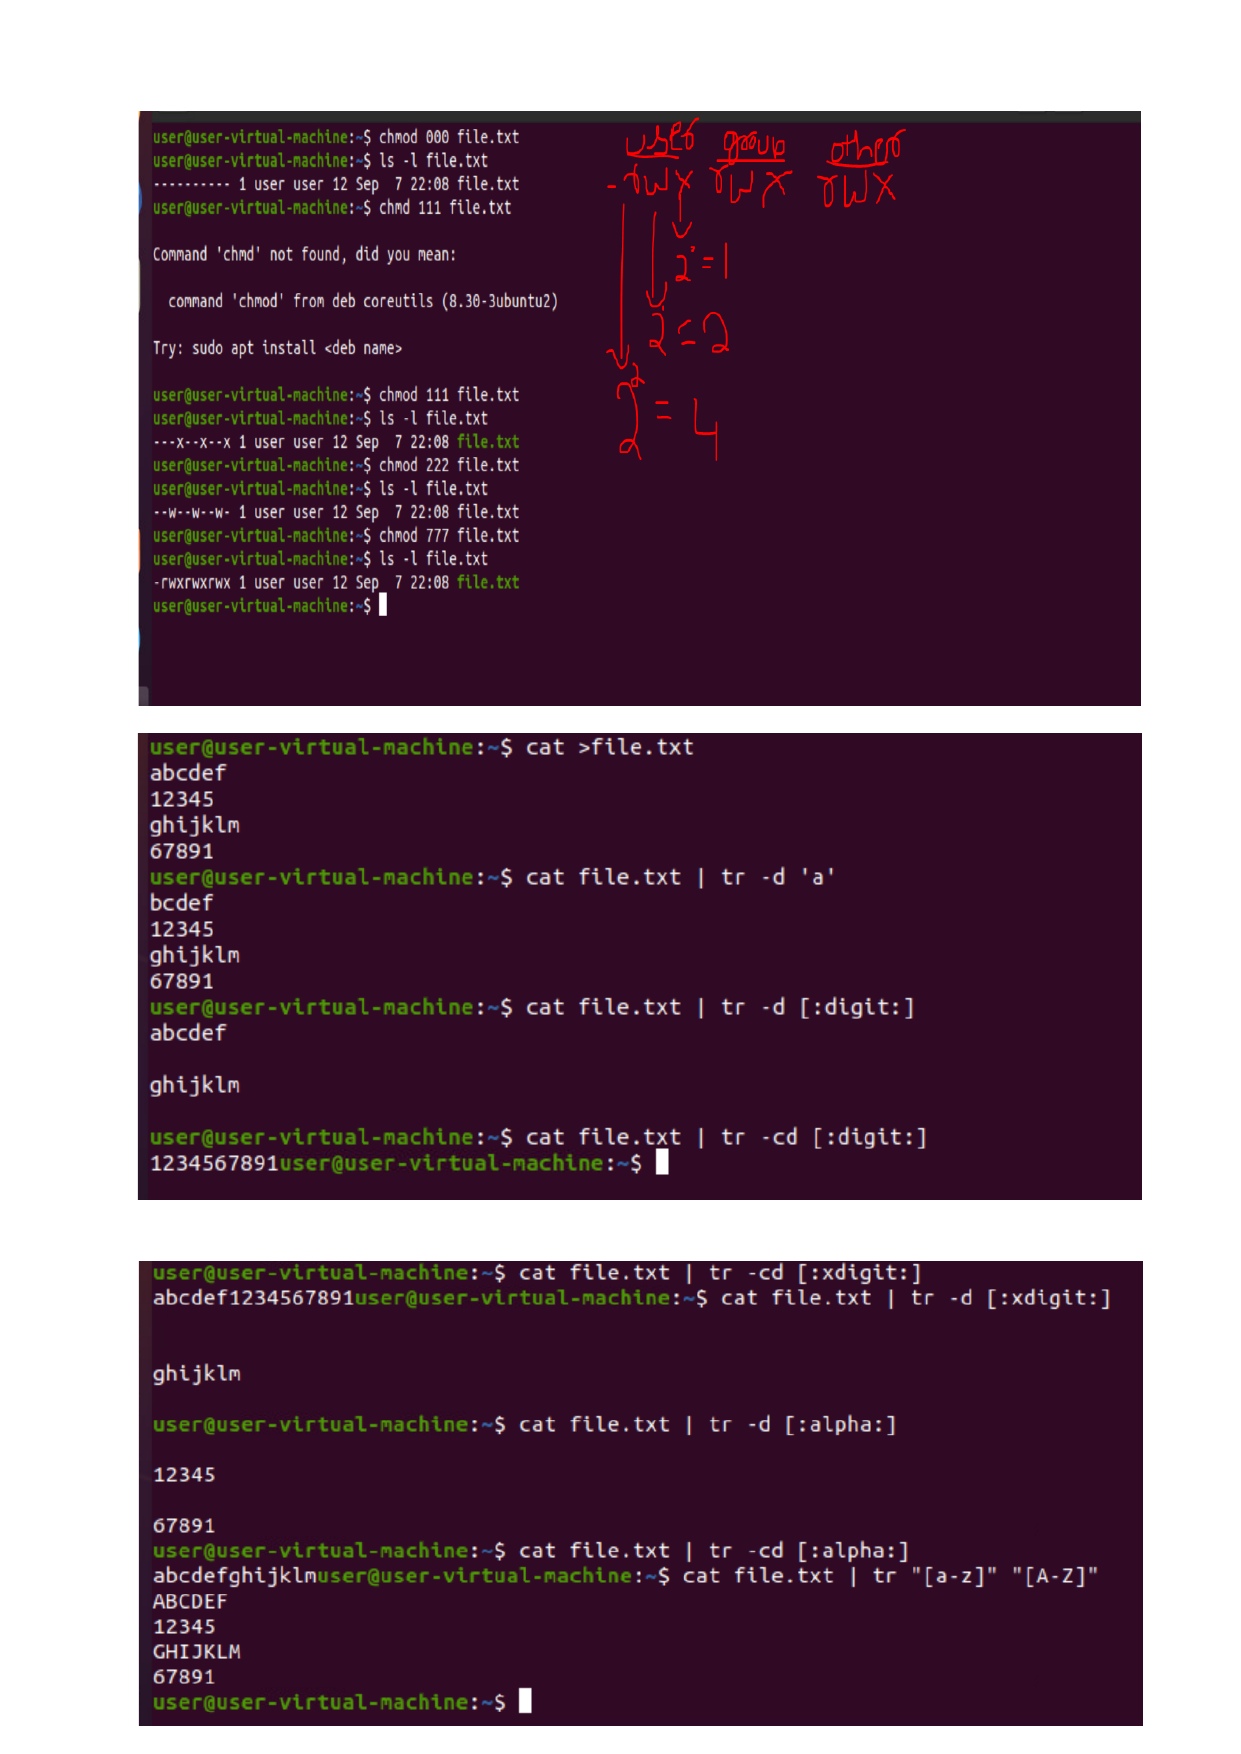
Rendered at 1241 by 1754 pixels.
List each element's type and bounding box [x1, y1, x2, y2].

picture [138, 111, 1141, 705]
picture [137, 733, 1142, 1200]
picture [138, 1261, 1143, 1726]
